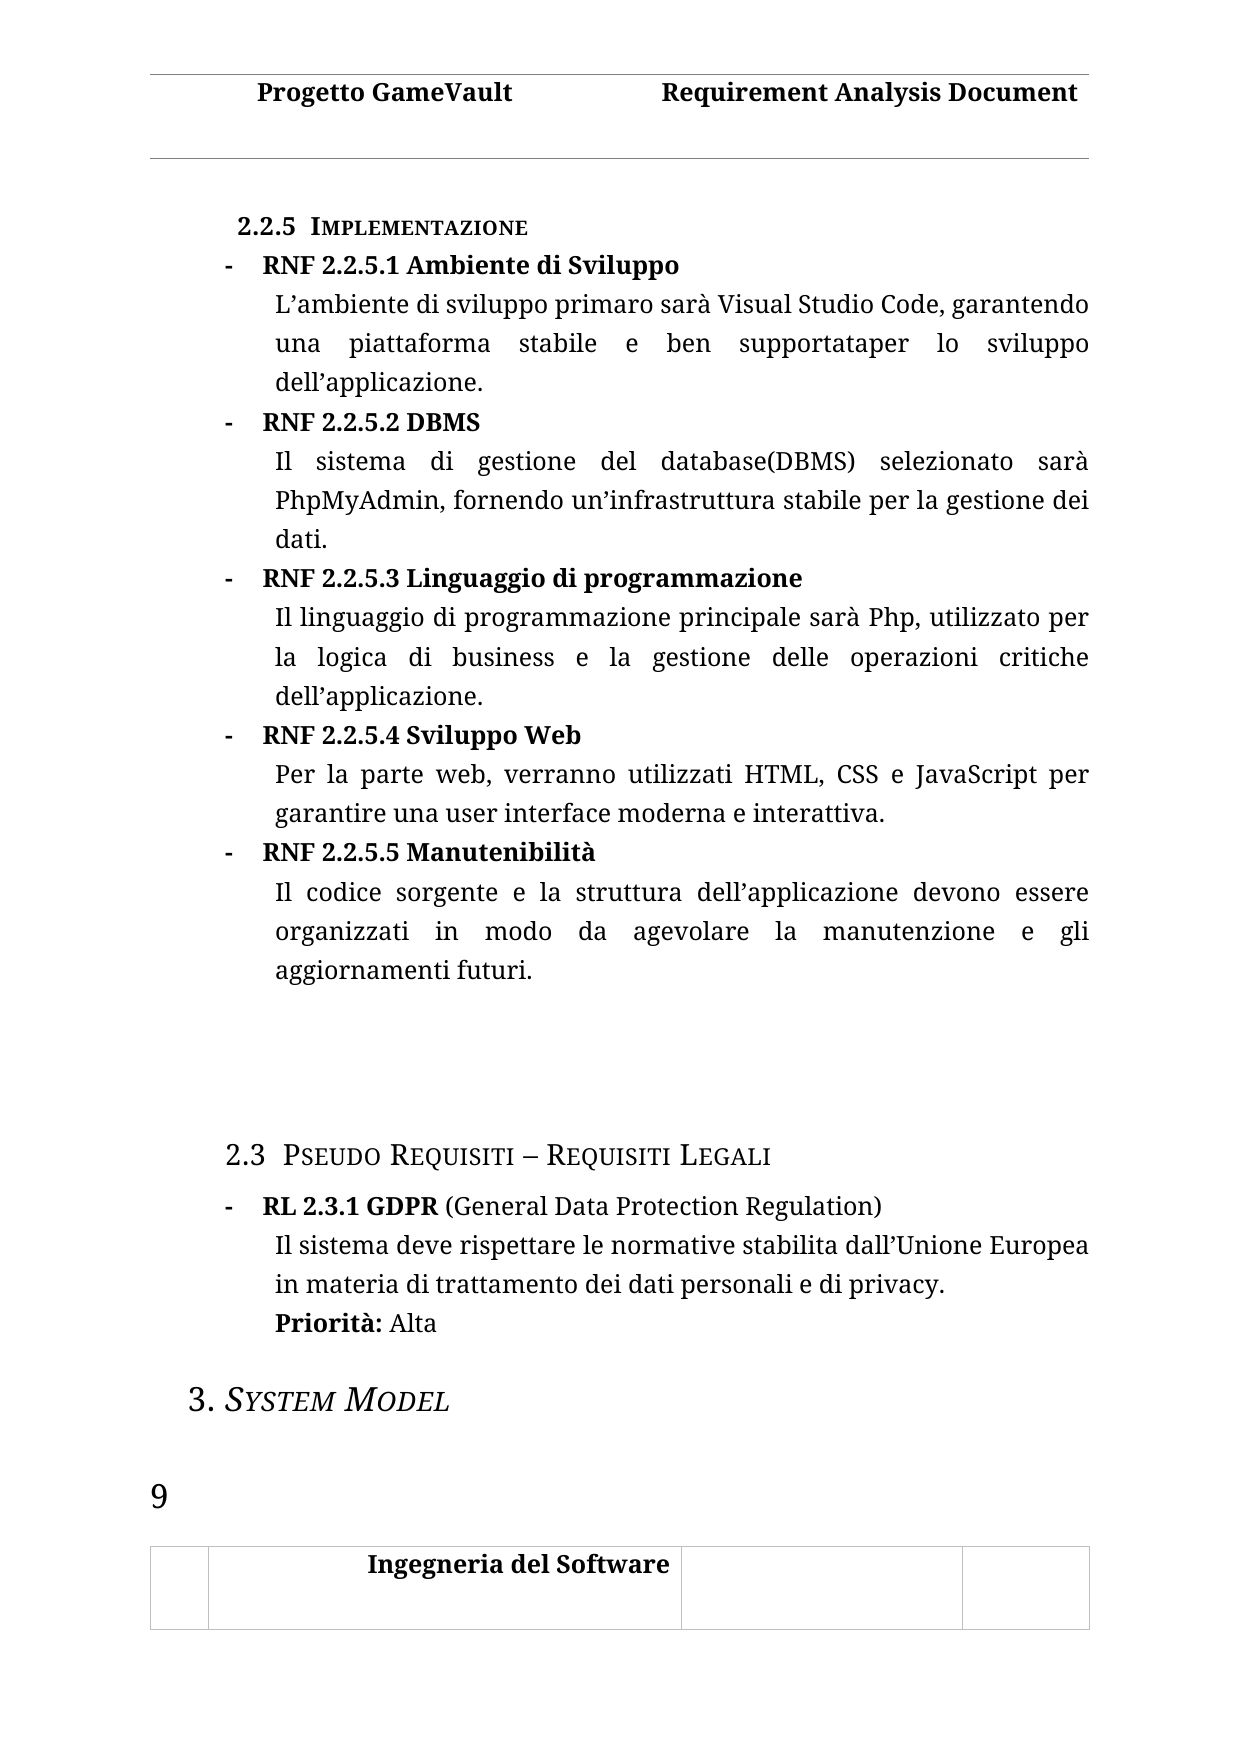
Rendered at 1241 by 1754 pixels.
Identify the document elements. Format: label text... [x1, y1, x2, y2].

subtitle System Model [187, 1376, 1090, 1422]
list RL 2.3.1 GDPR (General Data Protection Regulation) [225, 1188, 1090, 1222]
list RNF 2.2.5.5 Manutenibilità [225, 835, 1090, 869]
list Priorità: Alta [275, 1306, 1090, 1340]
subtitle 2.2.5 Implementazione [162, 208, 1090, 242]
list Per la parte web, verranno utilizzati HTML, CSS e JavaScript per garantire una user interface moderna e interattiva. [275, 757, 1090, 830]
list L’ambiente di sviluppo primaro sarà Visual Studio Code, garantendo una piattaforma stabile e ben supportataper lo sviluppo dell’applicazione. [275, 287, 1090, 399]
list Il sistema di gestione del database(DBMS) selezionato sarà PhpMyAdmin, fornendo un’infrastruttura stabile per la gestione dei dati. [275, 443, 1090, 556]
subtitle 2.3 Pseudo Requisiti – Requisiti Legali [150, 1134, 1090, 1174]
list RNF 2.2.5.3 Linguaggio di programmazione [225, 561, 1090, 595]
list Il codice sorgente e la struttura dell’applicazione devono essere organizzati in modo da agevolare la manutenzione e gli aggiornamenti futuri. [275, 874, 1090, 987]
list RNF 2.2.5.1 Ambiente di Sviluppo [225, 248, 1090, 282]
list Il sistema deve rispettare le normative stabilita dall’Unione Europea in materia di trattamento dei dati personali e di privacy. [275, 1227, 1090, 1301]
list Il linguaggio di programmazione principale sarà Php, utilizzato per la logica di business e la gestione delle operazioni critiche dell’applicazione. [275, 600, 1090, 712]
list RNF 2.2.5.4 Sviluppo Web [225, 718, 1090, 752]
list RNF 2.2.5.2 DBMS [225, 404, 1090, 438]
